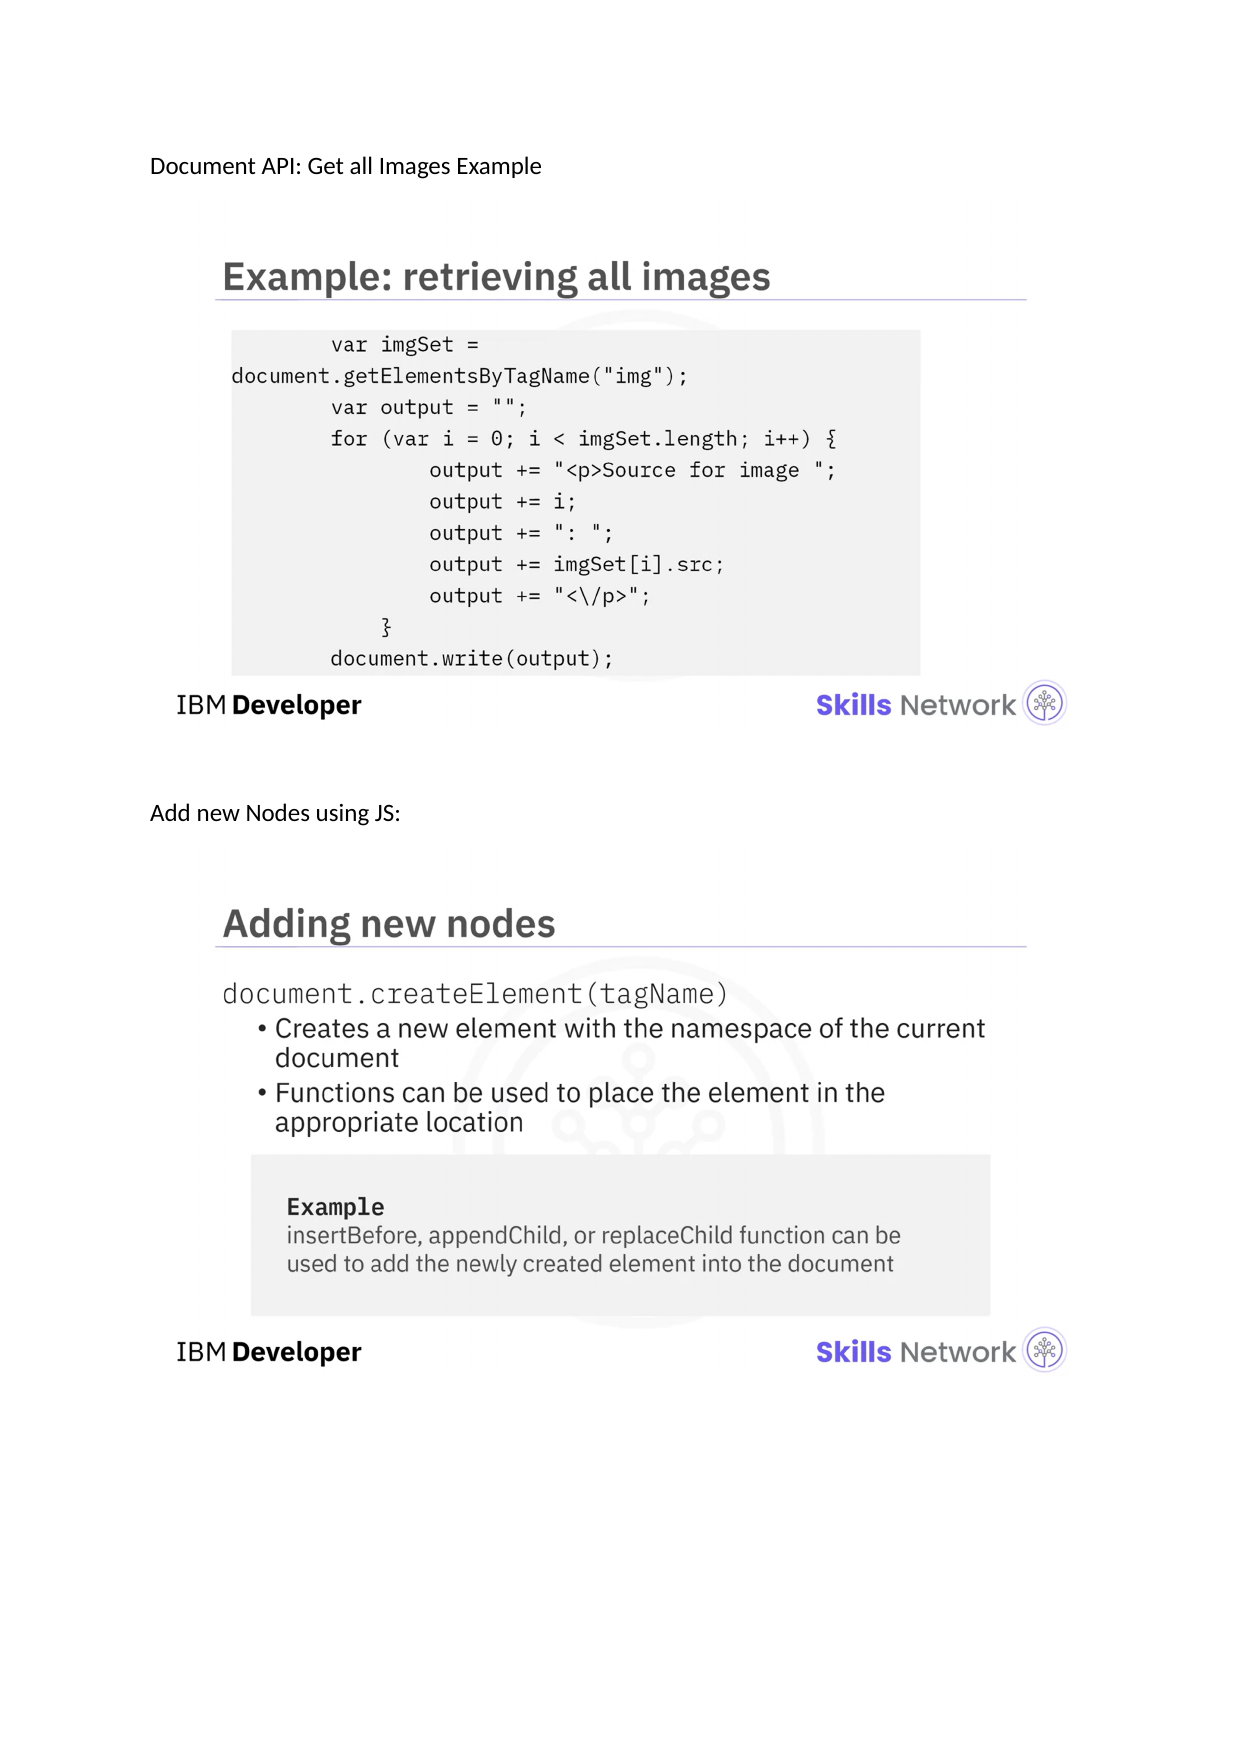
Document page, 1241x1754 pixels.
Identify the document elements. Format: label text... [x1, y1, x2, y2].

text Document API: Get all Images Example [150, 150, 1090, 181]
picture [150, 846, 1091, 1376]
picture [150, 199, 1091, 729]
text Add new Nodes using JS: [150, 797, 1090, 827]
